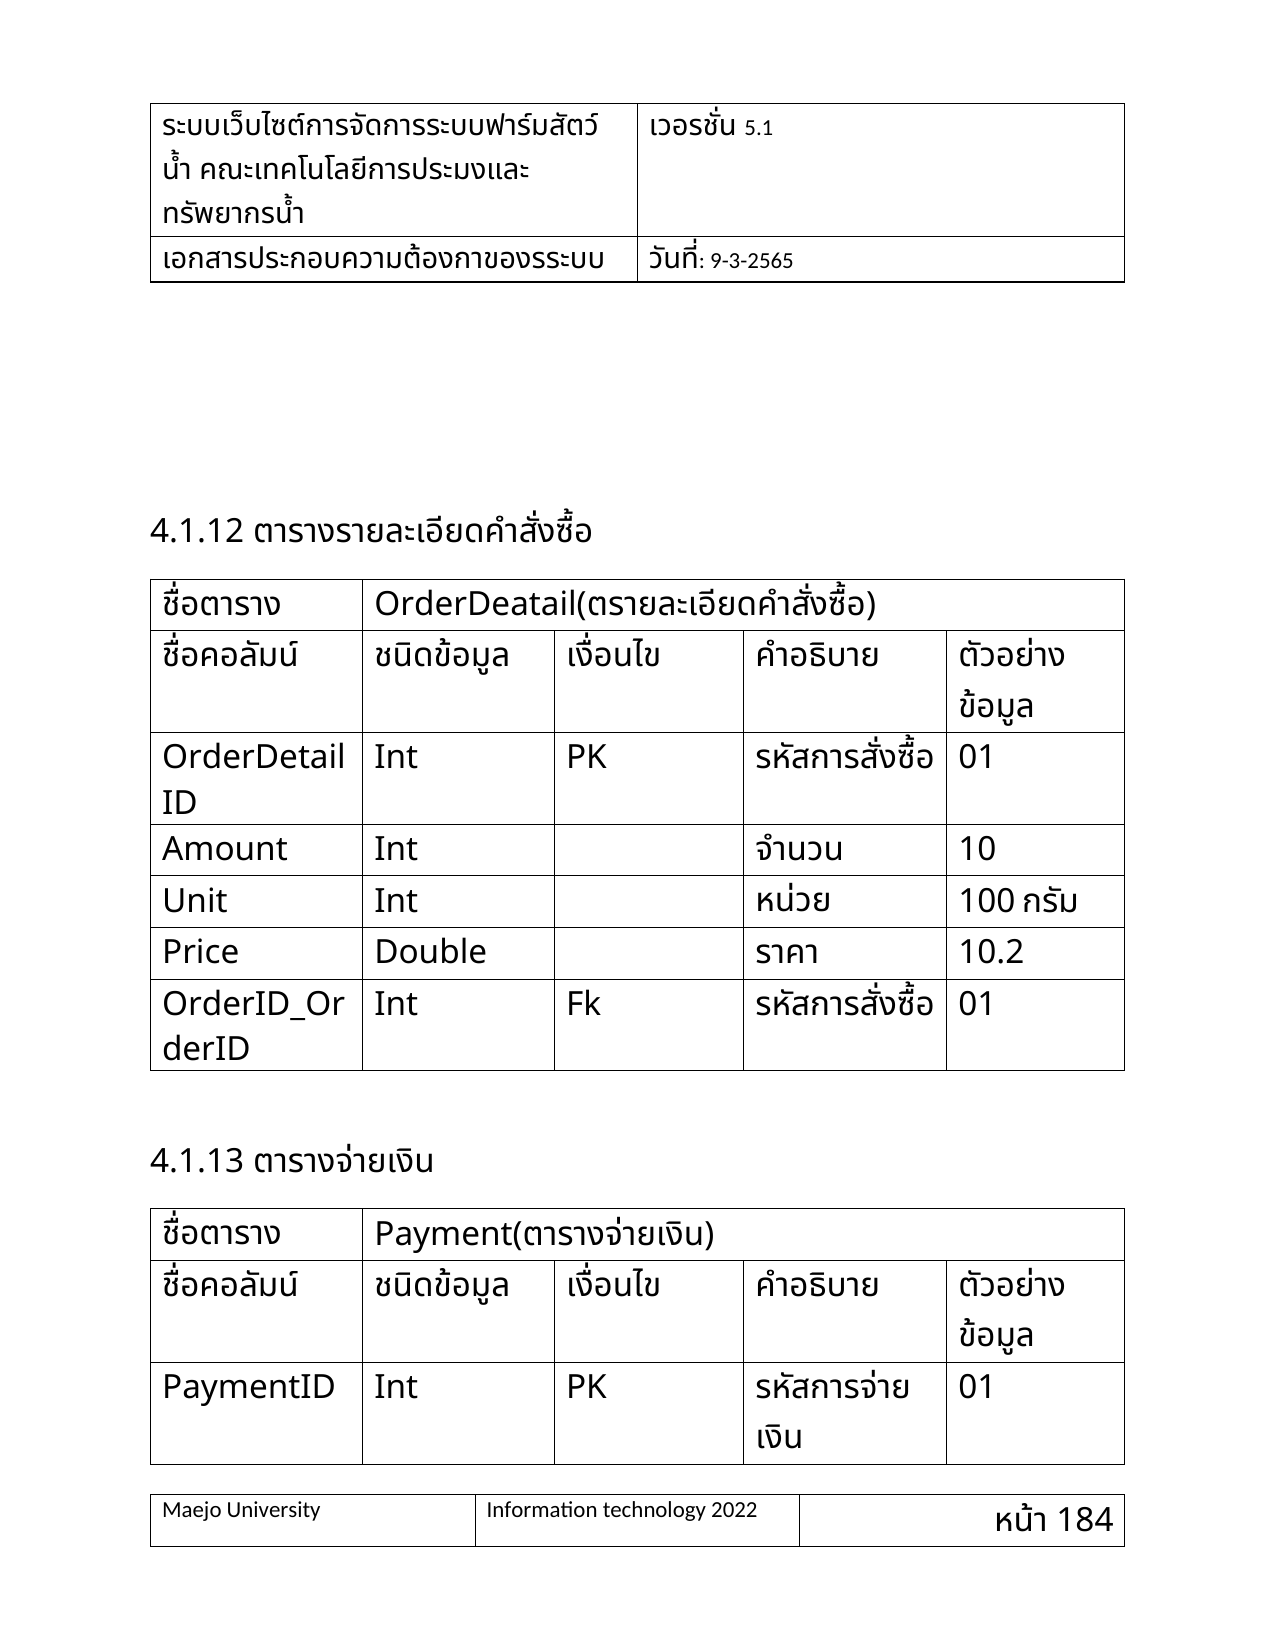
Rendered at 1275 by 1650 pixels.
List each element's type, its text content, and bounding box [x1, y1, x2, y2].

table_cell รหัสการสั่งซื้อ [744, 980, 946, 1070]
table_cell 10 [947, 825, 1124, 875]
table_cell Int [363, 733, 554, 824]
text 4.1.13 ตารางจ่ายเงิน [150, 1137, 1125, 1188]
table_cell รหัสการจ่ายเงิน [744, 1363, 946, 1464]
table_header OrderDeatail(ตรายละเอียดคำสั่งซื้อ) [363, 580, 1124, 630]
table_header Payment(ตารางจ่ายเงิน) [363, 1209, 1124, 1260]
table_cell Fk [555, 980, 743, 1070]
table_cell รหัสการสั่งซื้อ [744, 733, 946, 824]
table_cell [555, 825, 743, 875]
table_cell Int [363, 1363, 554, 1464]
table_cell PK [555, 1363, 743, 1464]
table_cell Price [151, 928, 362, 978]
table_cell จำนวน [744, 825, 946, 875]
table_cell ชนิดข้อมูล [363, 631, 554, 732]
table_cell เงื่อนไข [555, 1261, 743, 1362]
table_cell 01 [947, 733, 1124, 824]
table_cell Amount [151, 825, 362, 875]
table_cell หน่วย [744, 876, 946, 927]
table_cell เงื่อนไข [555, 631, 743, 732]
table_cell ชื่อคอลัมน์ [151, 1261, 362, 1362]
table_cell คำอธิบาย [744, 1261, 946, 1362]
table_cell PK [555, 733, 743, 824]
table_cell Unit [151, 876, 362, 927]
table_cell ตัวอย่างข้อมูล [947, 1261, 1124, 1362]
table_cell Double [363, 928, 554, 978]
table_cell PaymentID [151, 1363, 362, 1464]
table_cell คำอธิบาย [744, 631, 946, 732]
table_cell ชื่อคอลัมน์ [151, 631, 362, 732]
table_cell [555, 928, 743, 978]
table_cell Int [363, 876, 554, 927]
table_cell ตัวอย่างข้อมูล [947, 631, 1124, 732]
table_header ชื่อตาราง [151, 1209, 362, 1260]
table_cell ชนิดข้อมูล [363, 1261, 554, 1362]
table_cell Int [363, 825, 554, 875]
table_cell 01 [947, 980, 1124, 1070]
table_cell Int [363, 980, 554, 1070]
table_cell OrderDetailID [151, 733, 362, 824]
table_cell 10.2 [947, 928, 1124, 978]
table_cell [555, 876, 743, 927]
table_header ชื่อตาราง [151, 580, 362, 630]
table_cell 01 [947, 1363, 1124, 1464]
text 4.1.12 ตารางรายละเอียดคำสั่งซื้อ [150, 507, 1125, 558]
table_cell ราคา [744, 928, 946, 978]
table_cell OrderID_OrderID [151, 980, 362, 1070]
table_cell 100กรัม [947, 876, 1124, 927]
